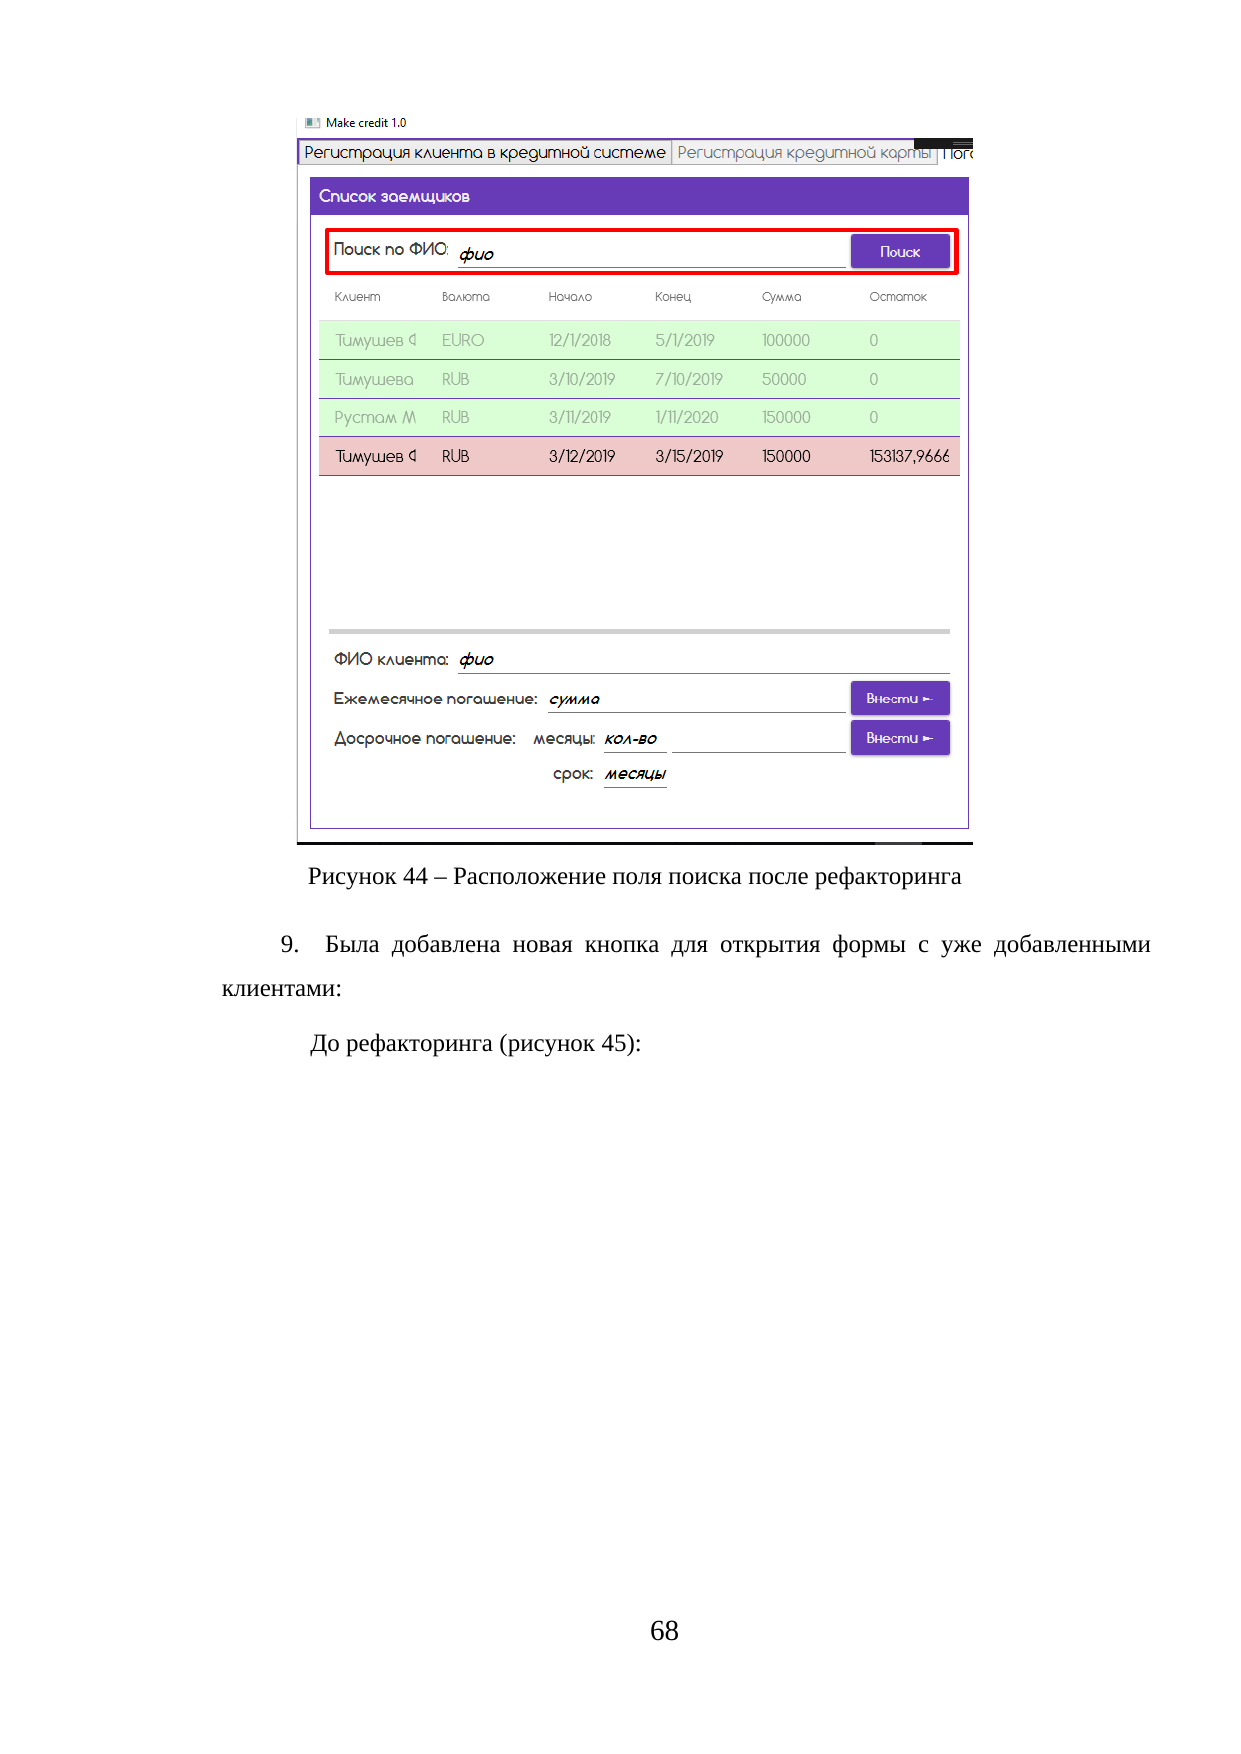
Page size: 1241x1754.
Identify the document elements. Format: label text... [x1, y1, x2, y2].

list Была добавлена новая кнопка для открытия формы с уже добавленными клиентами: [222, 929, 1152, 1001]
picture [296, 118, 973, 845]
list Рисунок 44 – Расположение поля поиска после рефакторинга [118, 861, 1152, 890]
list До рефакторинга (рисунок 45): [252, 1028, 1152, 1057]
